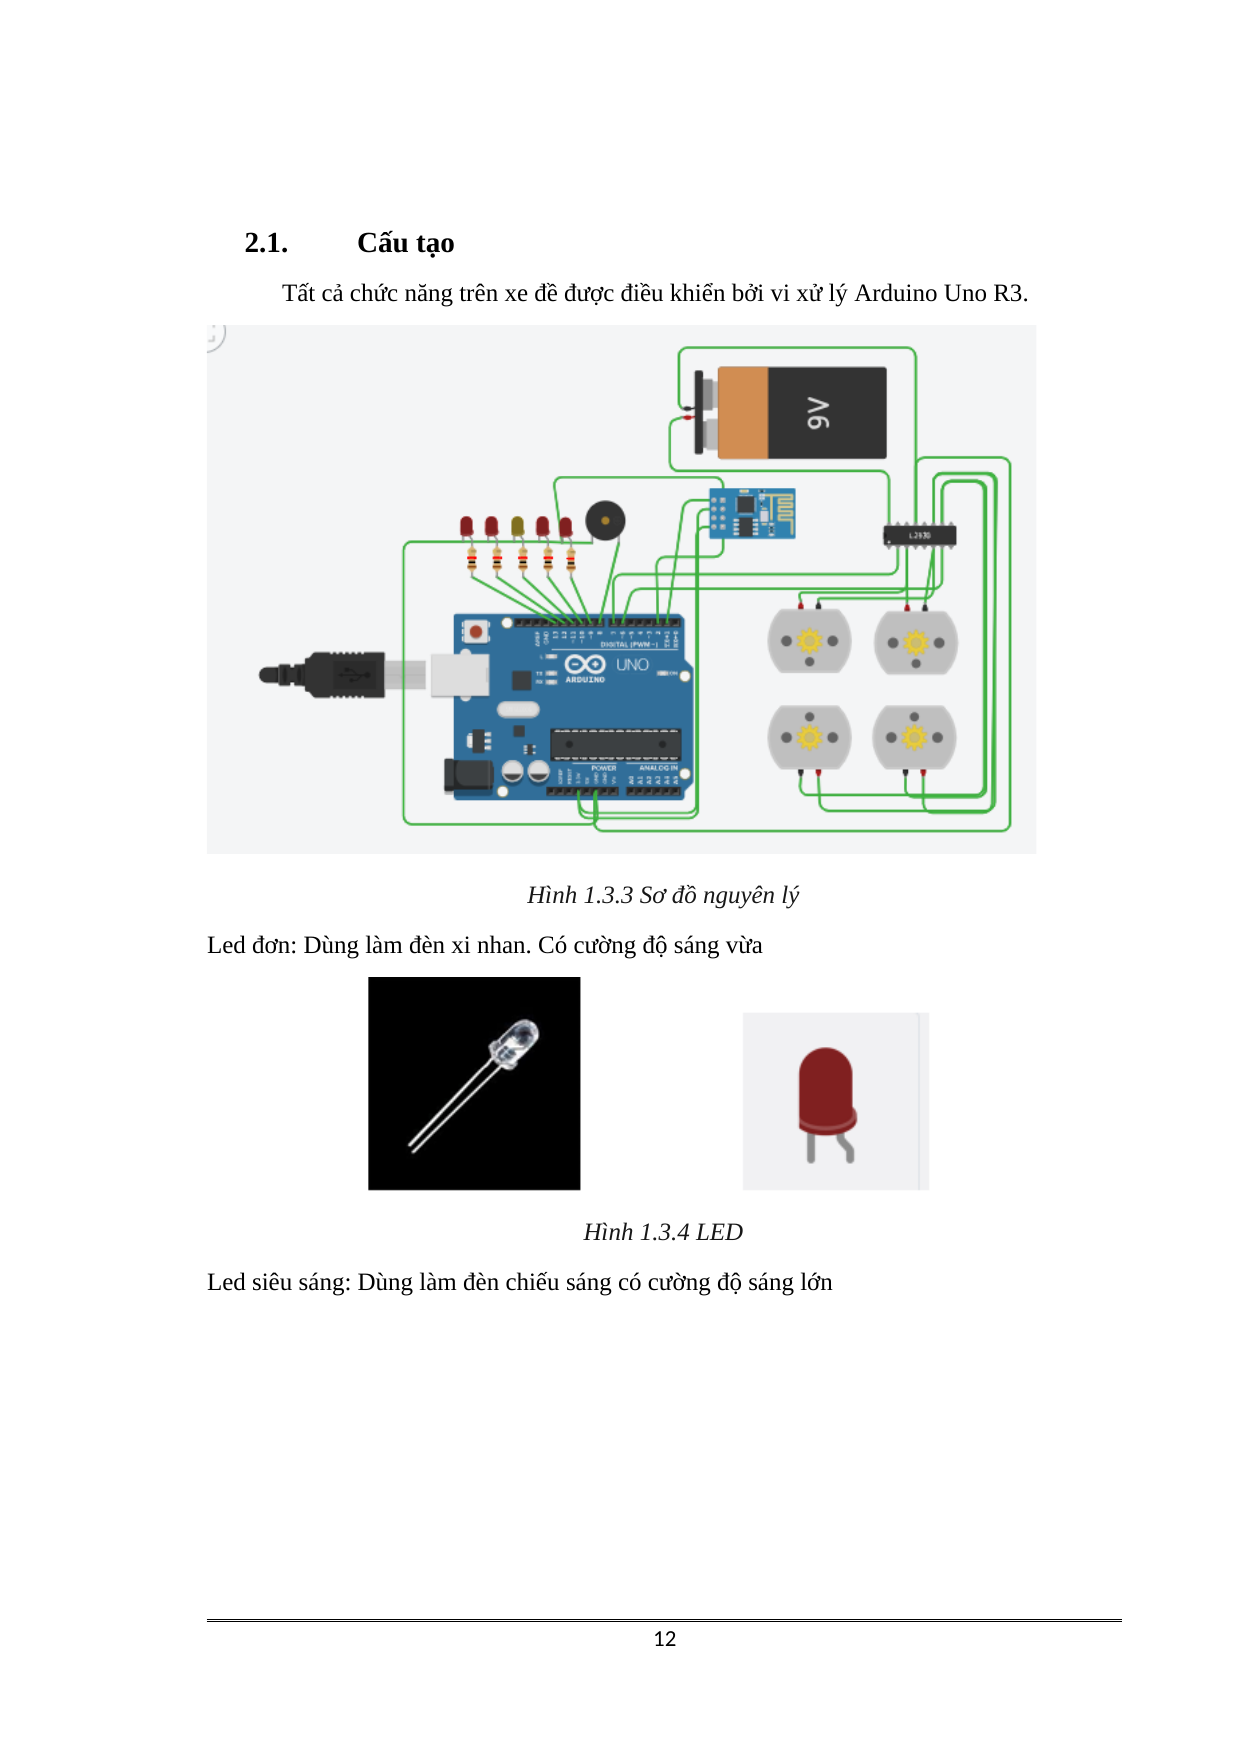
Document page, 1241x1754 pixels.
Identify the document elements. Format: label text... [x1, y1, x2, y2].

text Hình 1.3.4 LED [207, 1217, 1122, 1246]
text Led siêu sáng: Dùng làm đèn chiếu sáng có cường độ sáng lớn [207, 1267, 1122, 1296]
picture [368, 977, 931, 1192]
text Led đơn: Dùng làm đèn xi nhan. Có cường độ sáng vừa [207, 930, 1122, 959]
picture [206, 325, 1037, 854]
text Hình 1.3.3 Sơ đồ nguyên lý [207, 881, 1122, 909]
list Cấu tạo [244, 225, 1122, 258]
text Tất cả chức năng trên xe đề được điều khiển bởi vi xử lý Arduino Uno R3. [207, 278, 1122, 306]
